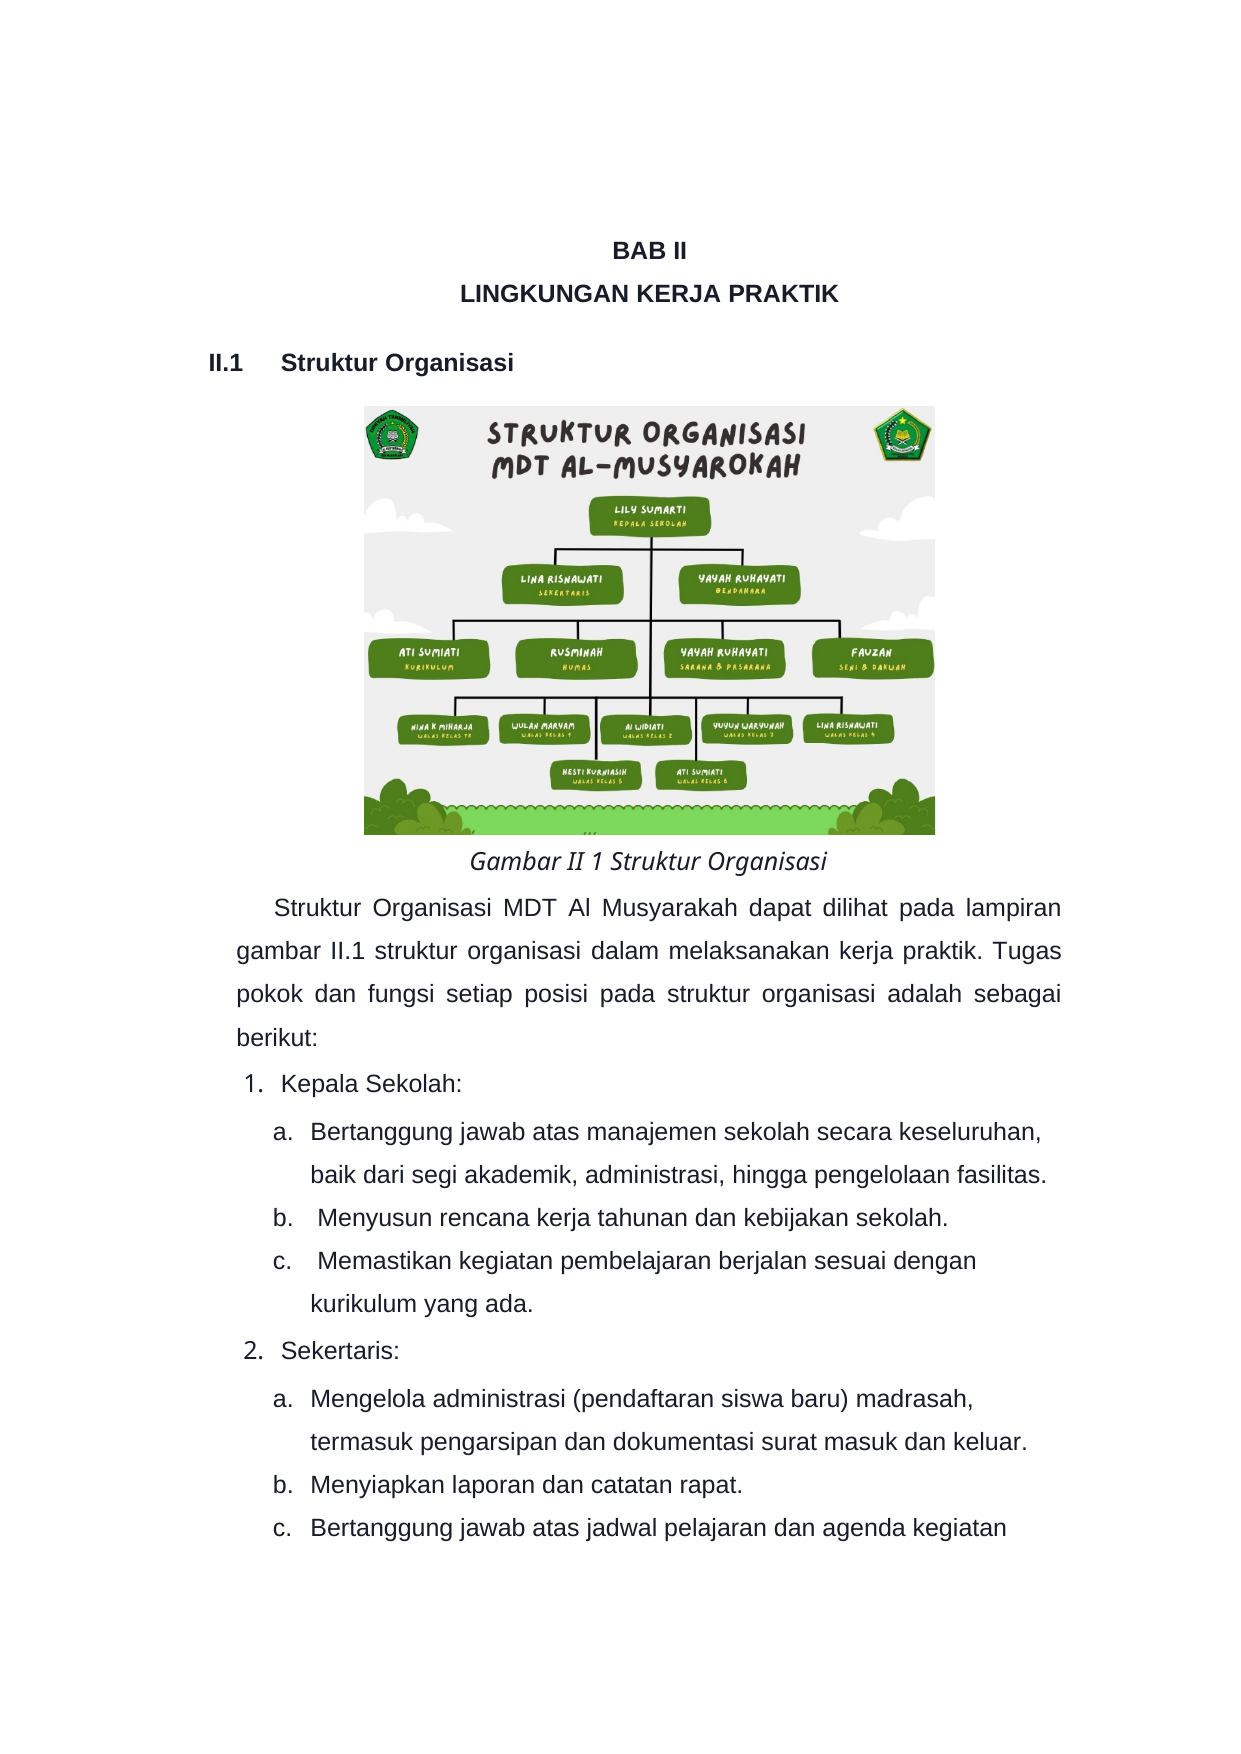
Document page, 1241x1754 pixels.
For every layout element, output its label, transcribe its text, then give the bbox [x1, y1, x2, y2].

list Menyusun rencana kerja tahunan dan kebijakan sekolah. [273, 1203, 1063, 1232]
list Menyiapkan laporan dan catatan rapat. [273, 1470, 1063, 1499]
list Bertanggung jawab atas manajemen sekolah secara keseluruhan, baik dari segi akademik, administrasi, hingga pengelolaan fasilitas. [273, 1117, 1063, 1189]
list Kepala Sekolah: [243, 1066, 1063, 1100]
list Memastikan kegiatan pembelajaran berjalan sesuai dengan kurikulum yang ada. [273, 1246, 1063, 1318]
subtitle BAB II [236, 236, 1063, 265]
subtitle Struktur Organisasi [243, 347, 1063, 376]
list Mengelola administrasi (pendaftaran siswa baru) madrasah, termasuk pengarsipan dan dokumentasi surat masuk dan keluar. [273, 1384, 1063, 1456]
subtitle LINGKUNGAN KERJA PRAKTIK [236, 279, 1063, 308]
picture [364, 406, 936, 835]
list Sekertaris: [243, 1333, 1063, 1367]
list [273, 1513, 1063, 1542]
